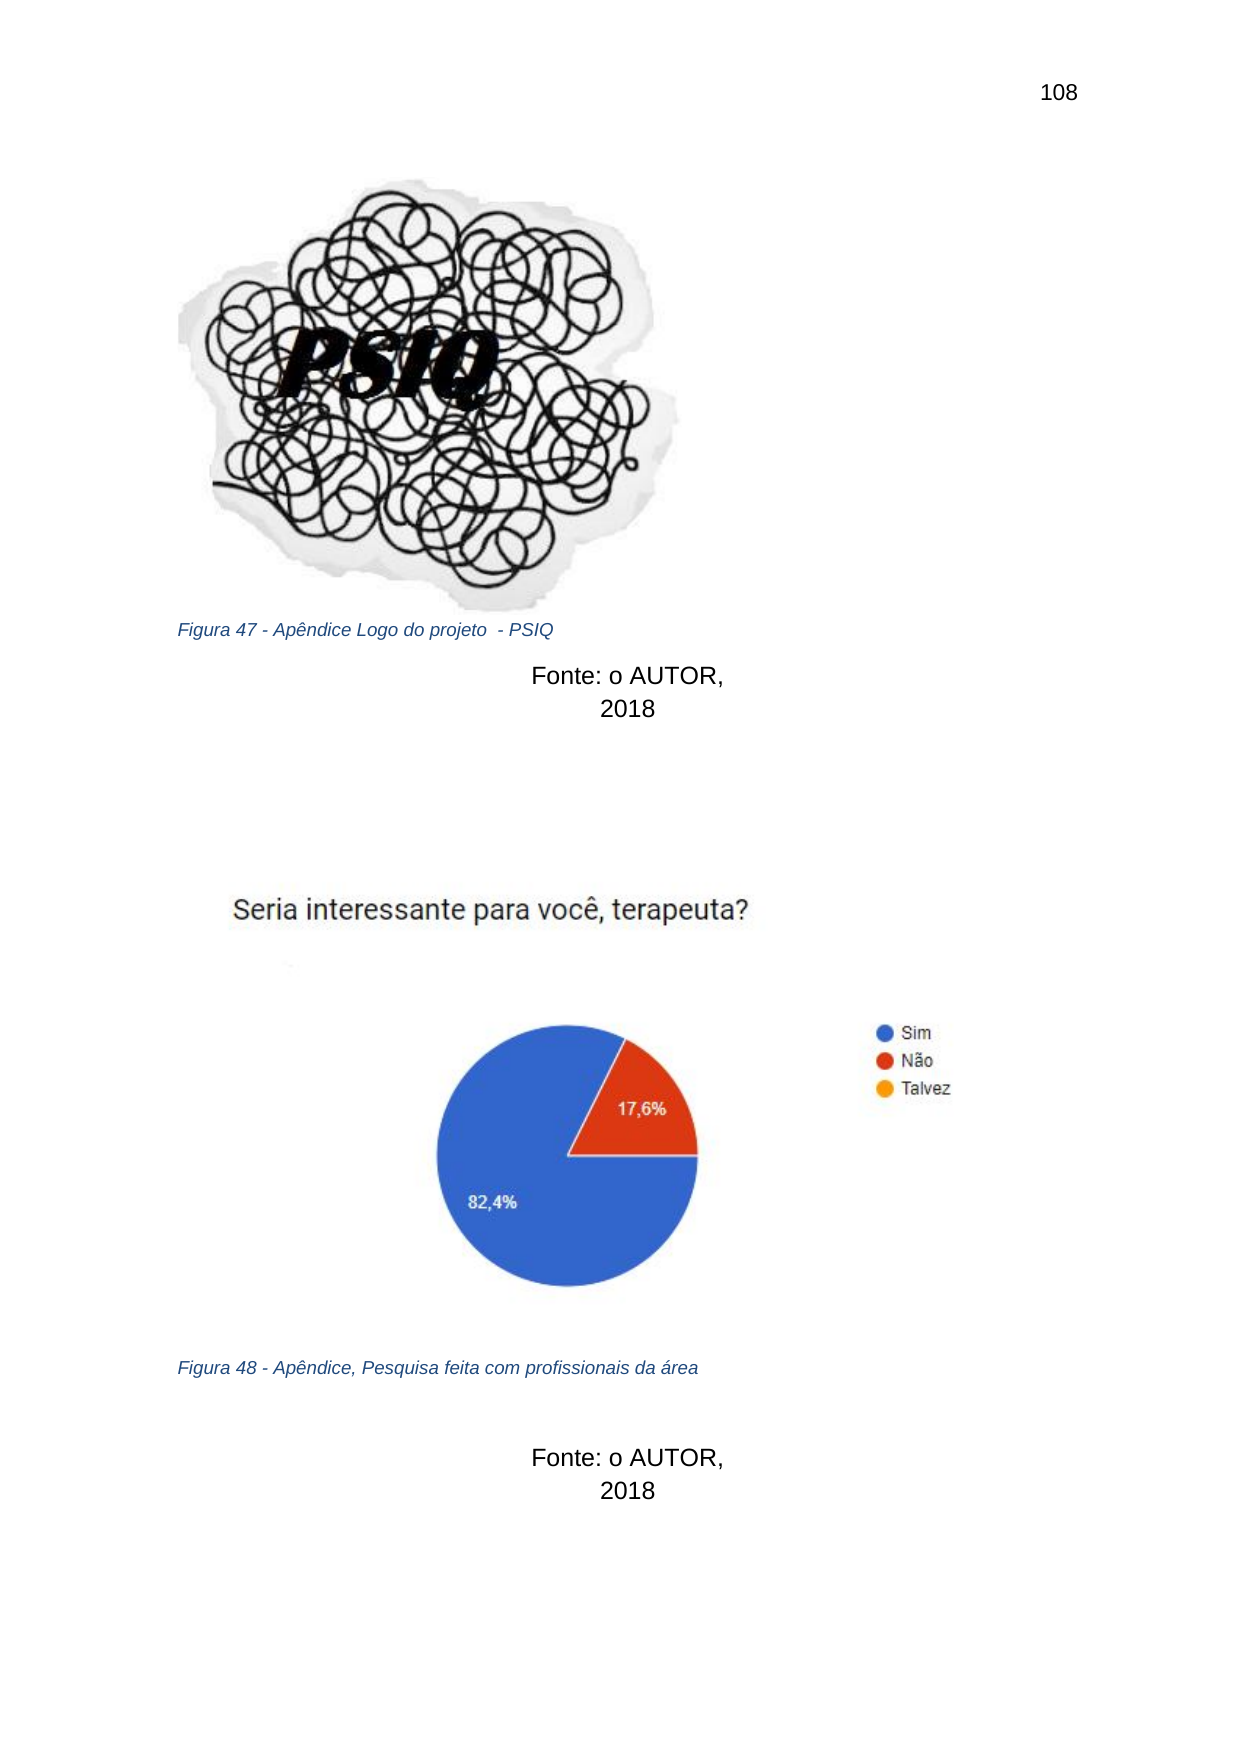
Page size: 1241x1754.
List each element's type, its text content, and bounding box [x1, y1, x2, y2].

text 2018 [177, 1476, 1078, 1505]
text Fonte: o AUTOR, [177, 661, 1078, 690]
picture [206, 860, 1152, 1353]
text 2018 [177, 694, 1078, 723]
text Fonte: o AUTOR, [177, 1443, 1078, 1472]
picture [177, 177, 682, 615]
